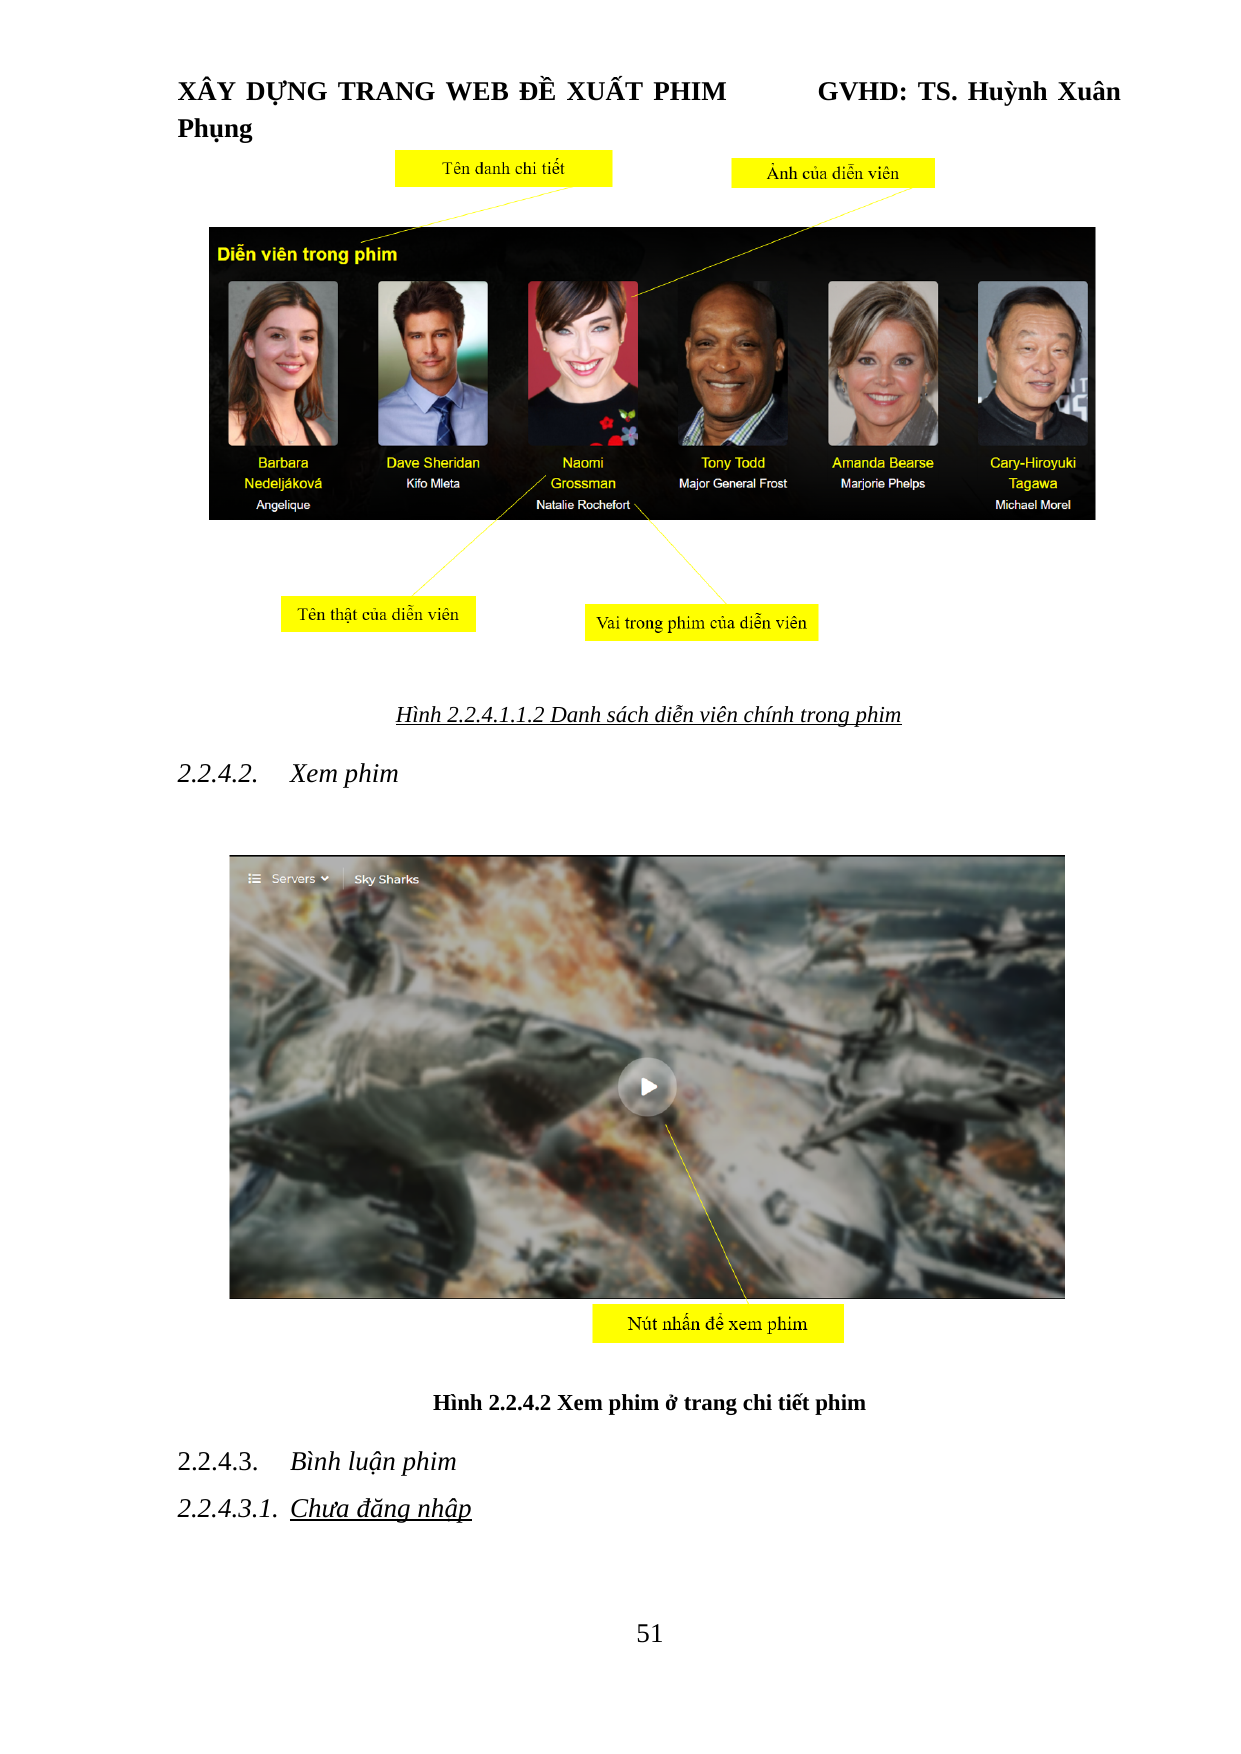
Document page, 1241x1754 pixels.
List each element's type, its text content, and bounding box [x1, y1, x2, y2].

picture [177, 820, 1118, 1357]
list Xem phim [177, 757, 1122, 788]
text Hình 2.2.4.2 Xem phim ở trang chi tiết phim [177, 1389, 1122, 1416]
list Bình luận phim [177, 1445, 1122, 1477]
list Chưa đăng nhập [177, 1492, 1122, 1523]
picture [177, 149, 1118, 669]
text Hình 2.2.4.1.1.2 Danh sách diễn viên chính trong phim [177, 701, 1122, 727]
